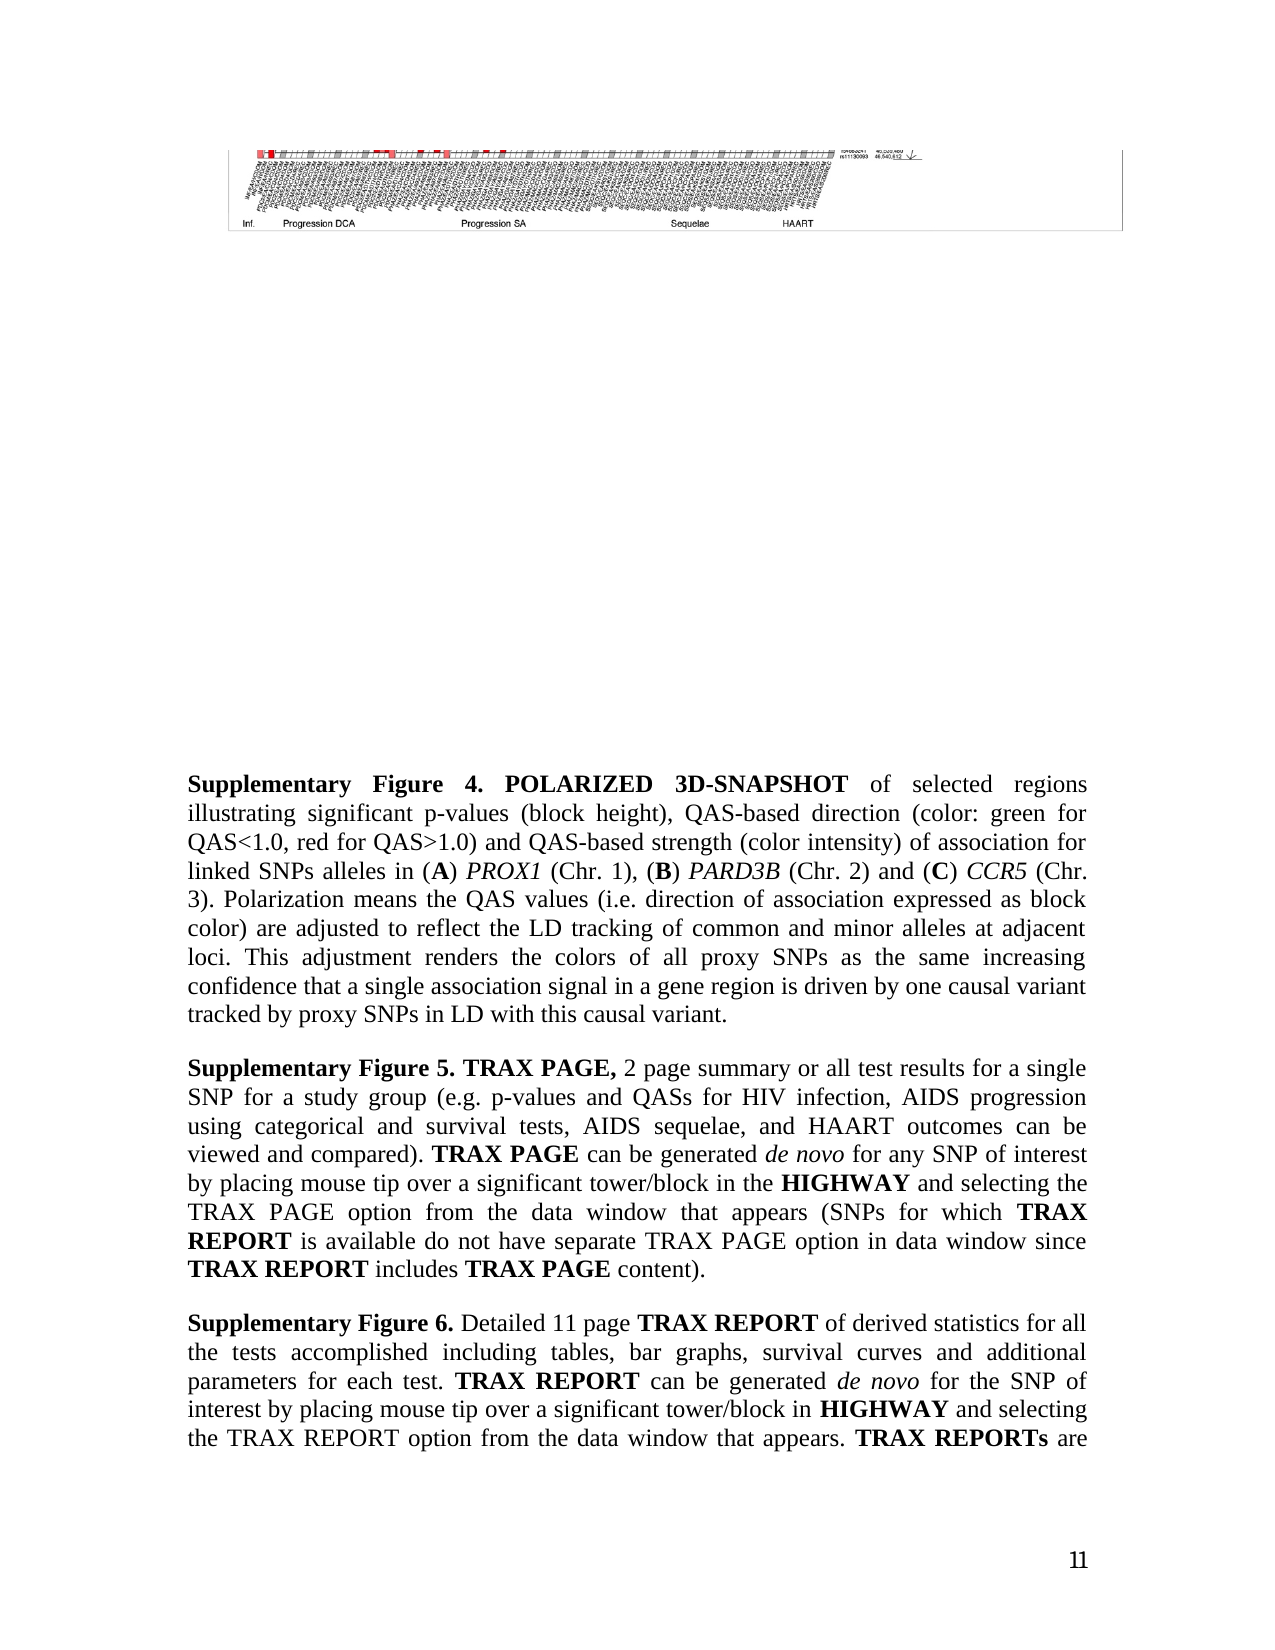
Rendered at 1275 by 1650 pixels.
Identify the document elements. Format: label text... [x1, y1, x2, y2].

text Supplementary Figure 5. TRAX PAGE, 2 page summary or all test results for a single SNP for a study group (e.g. p-values and QASs for HIV infection, AIDS progression using categorical and survival tests, AIDS sequelae, and HAART outcomes can be viewed and compared). TRAX PAGE can be generated de novo for any SNP of interest by placing mouse tip over a significant tower/block in the HIGHWAY and selecting the TRAX PAGE option from the data window that appears (SNPs for which TRAX REPORT is available do not have separate TRAX PAGE option in data window since TRAX REPORT includes TRAX PAGE content). [187, 1053, 1087, 1283]
picture [187, 150, 1167, 254]
text Supplementary Figure 4. POLARIZED 3D-SNAPSHOT of selected regions illustrating significant p-values (block height), QAS-based direction (color: green for QAS<1.0, red for QAS>1.0) and QAS-based strength (color intensity) of association for linked SNPs alleles in (A) PROX1 (Chr. 1), (B) PARD3B (Chr. 2) and (C) CCR5 (Chr. 3). Polarization means the QAS values (i.e. direction of association expressed as block color) are adjusted to reflect the LD tracking of common and minor alleles at adjacent loci. This adjustment renders the colors of all proxy SNPs as the same increasing confidence that a single association signal in a gene region is driven by one causal variant tracked by proxy SNPs in LD with this causal variant. [187, 769, 1087, 1028]
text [187, 1308, 1087, 1452]
